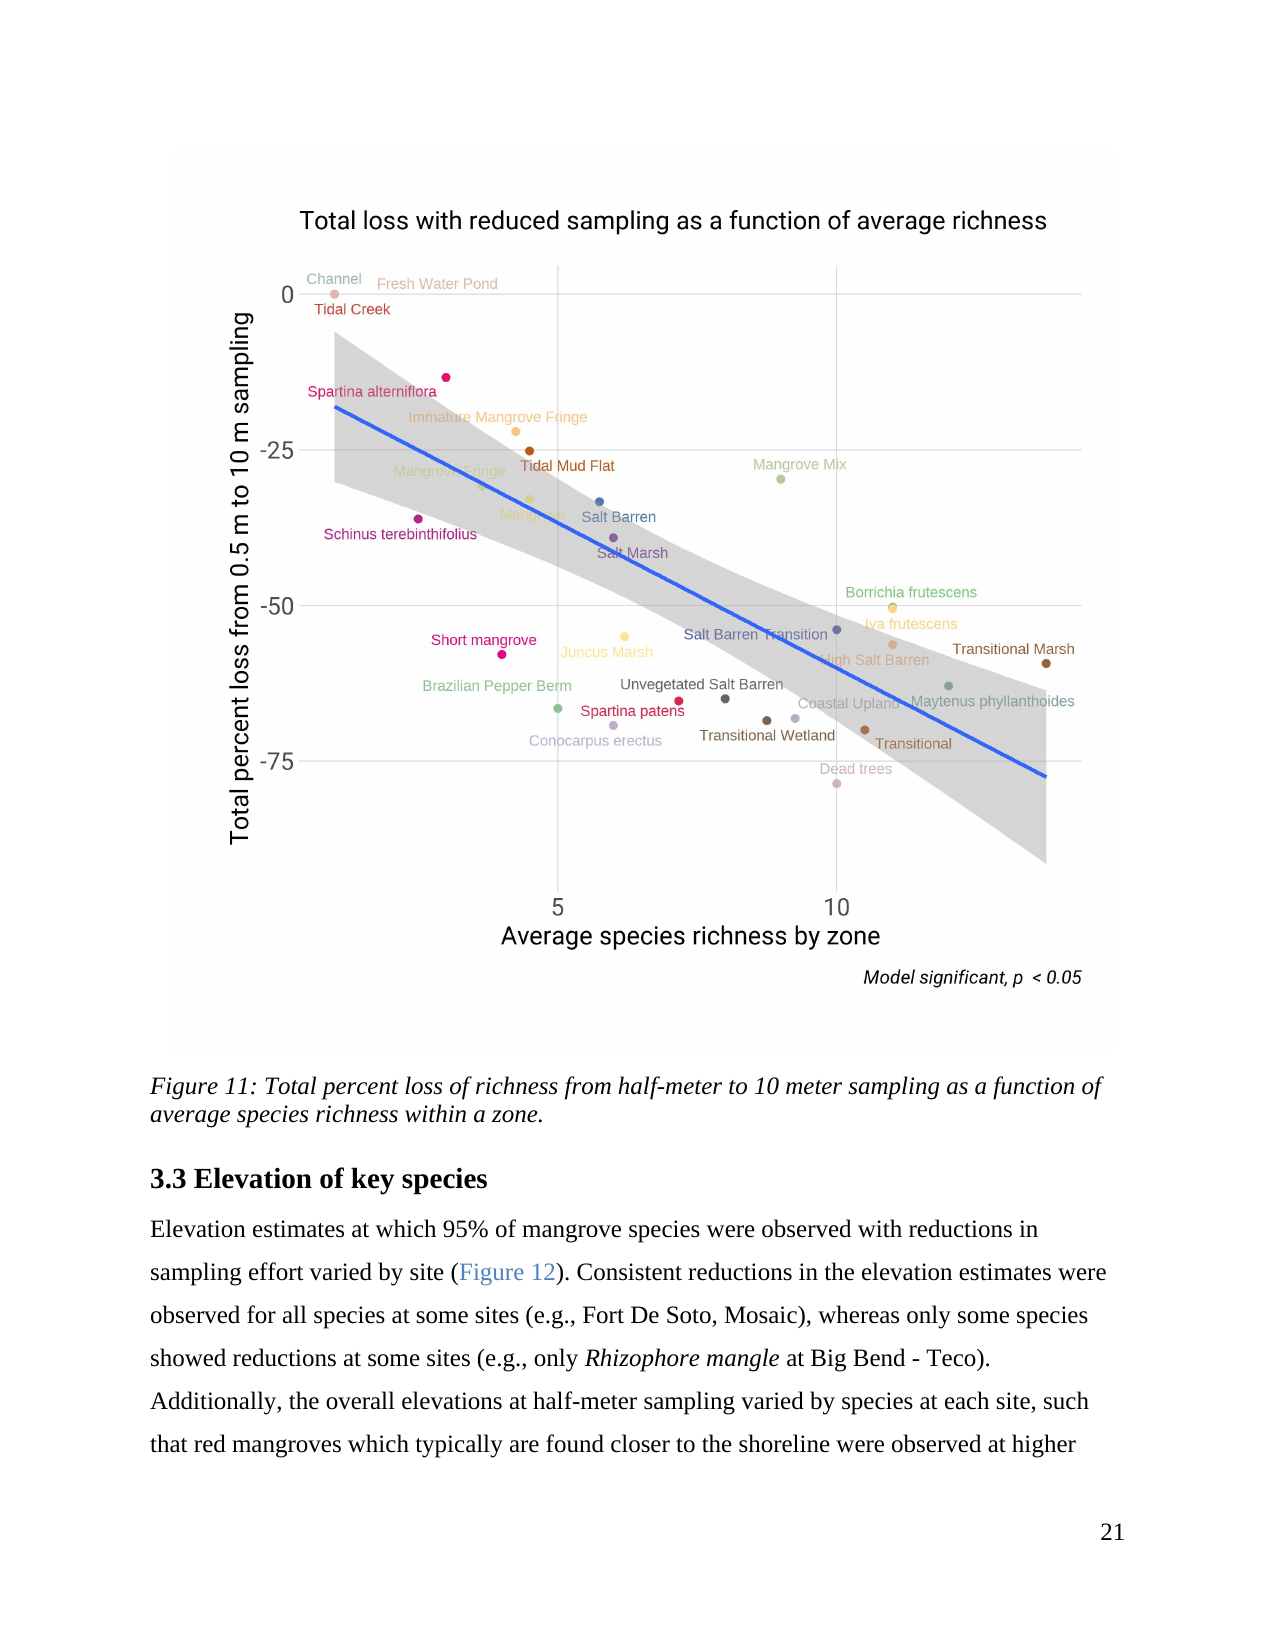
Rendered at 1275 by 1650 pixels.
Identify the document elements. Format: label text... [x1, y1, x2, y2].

table_header Figure 11: Total percent loss of richness from half-meter to 10 meter sampling as a function of average species richness within a zone. [139, 150, 1114, 1141]
picture [168, 150, 1114, 1050]
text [150, 1214, 1125, 1458]
subtitle 3.3 Elevation of key species [150, 1162, 1125, 1195]
